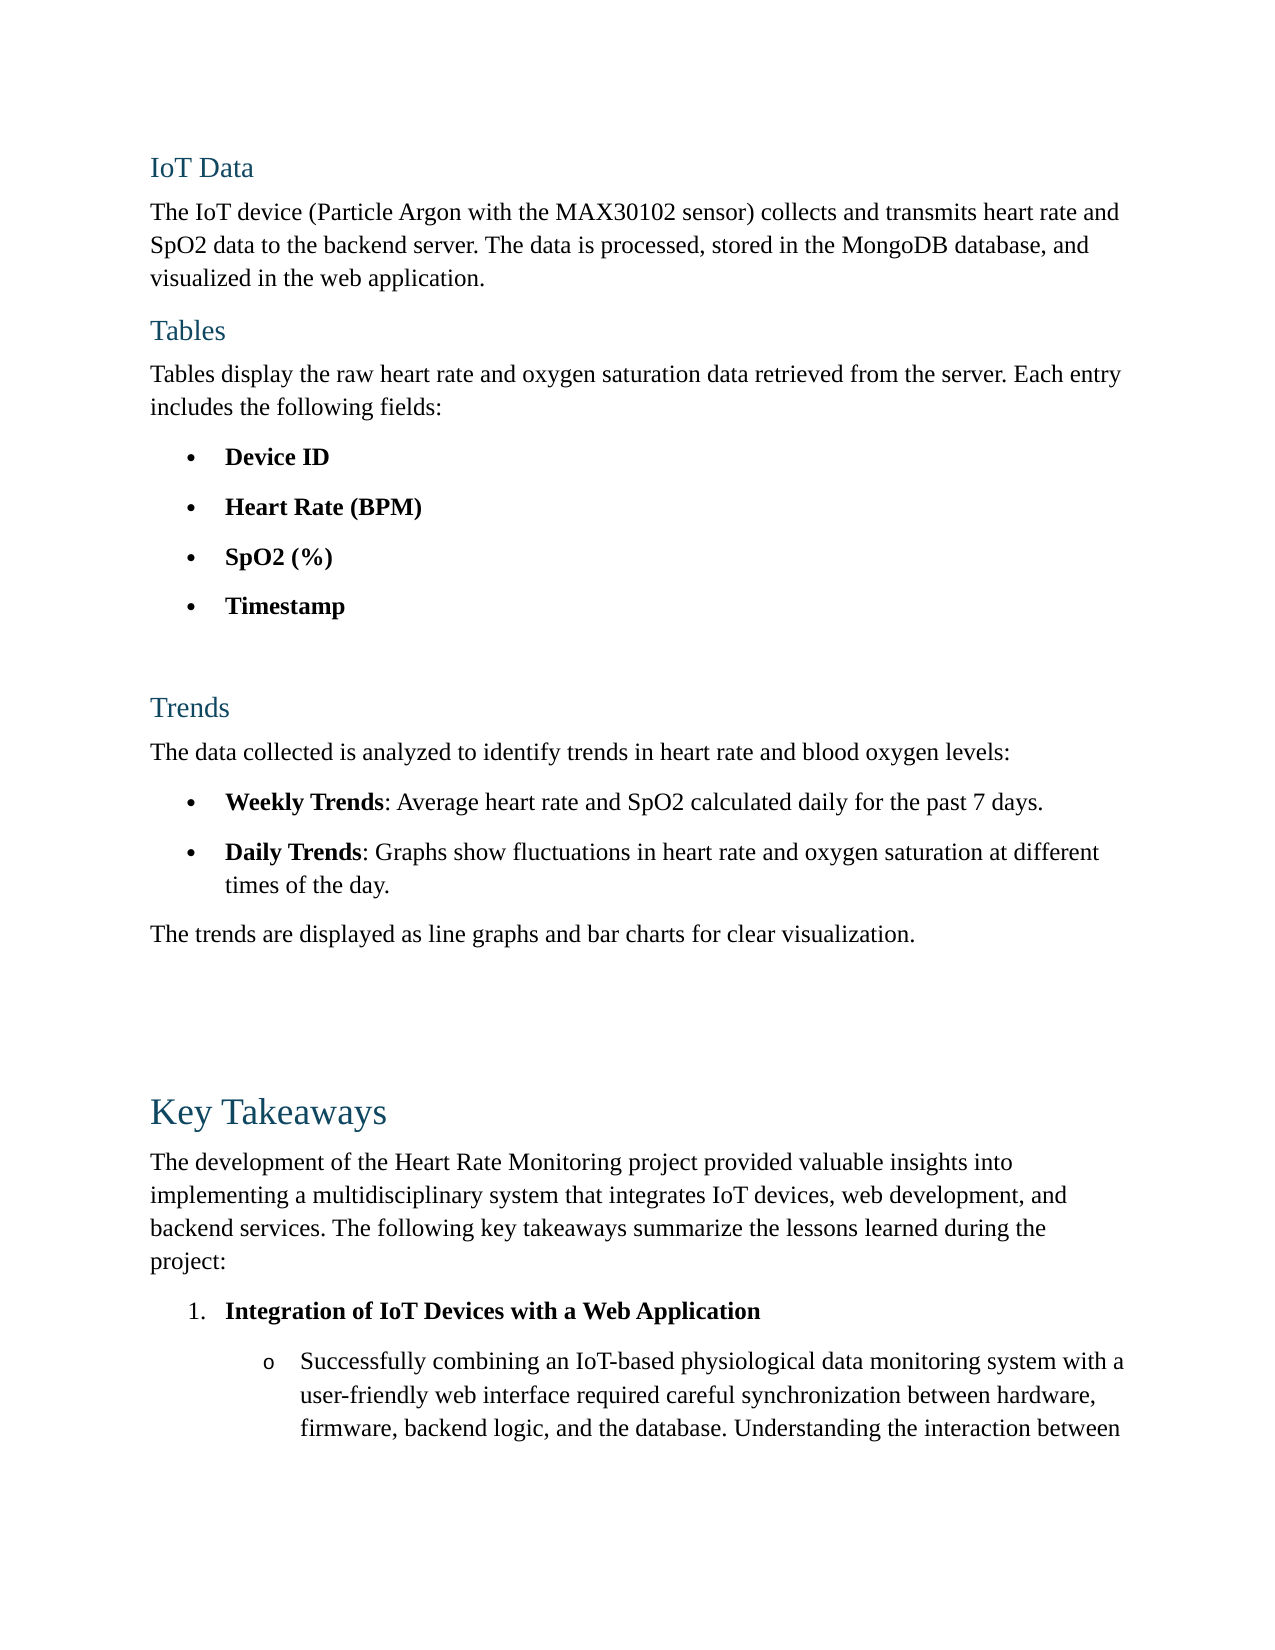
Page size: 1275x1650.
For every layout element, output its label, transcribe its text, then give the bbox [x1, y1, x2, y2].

list Daily Trends: Graphs show fluctuations in heart rate and oxygen saturation at different times of the day. [187, 837, 1125, 899]
subtitle Tables [150, 313, 1125, 346]
text The trends are displayed as line graphs and bar charts for clear visualization. [150, 919, 1125, 948]
text The IoT device (Particle Argon with the MAX30102 sensor) collects and transmits heart rate and SpO2 data to the backend server. The data is processed, stored in the MongoDB database, and visualized in the web application. [150, 197, 1125, 292]
list SpO2 (%) [187, 542, 1125, 570]
subtitle Key Takeaways [150, 1089, 1125, 1133]
list Timestamp [187, 591, 1125, 620]
list Device ID [187, 442, 1125, 471]
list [262, 1346, 1125, 1441]
list Heart Rate (BPM) [187, 492, 1125, 521]
subtitle IoT Data [150, 150, 1125, 183]
subtitle Trends [150, 691, 1125, 724]
list Integration of IoT Devices with a Web Application [187, 1296, 1125, 1325]
text The development of the Heart Rate Monitoring project provided valuable insights into implementing a multidisciplinary system that integrates IoT devices, web development, and backend services. The following key takeaways summarize the lessons learned during the project: [150, 1147, 1125, 1275]
text The data collected is analyzed to identify trends in heart rate and blood oxygen levels: [150, 737, 1125, 766]
text Tables display the raw heart rate and oxygen saturation data retrieved from the server. Each entry includes the following fields: [150, 359, 1125, 421]
list Weekly Trends: Average heart rate and SpO2 calculated daily for the past 7 days. [187, 787, 1125, 816]
